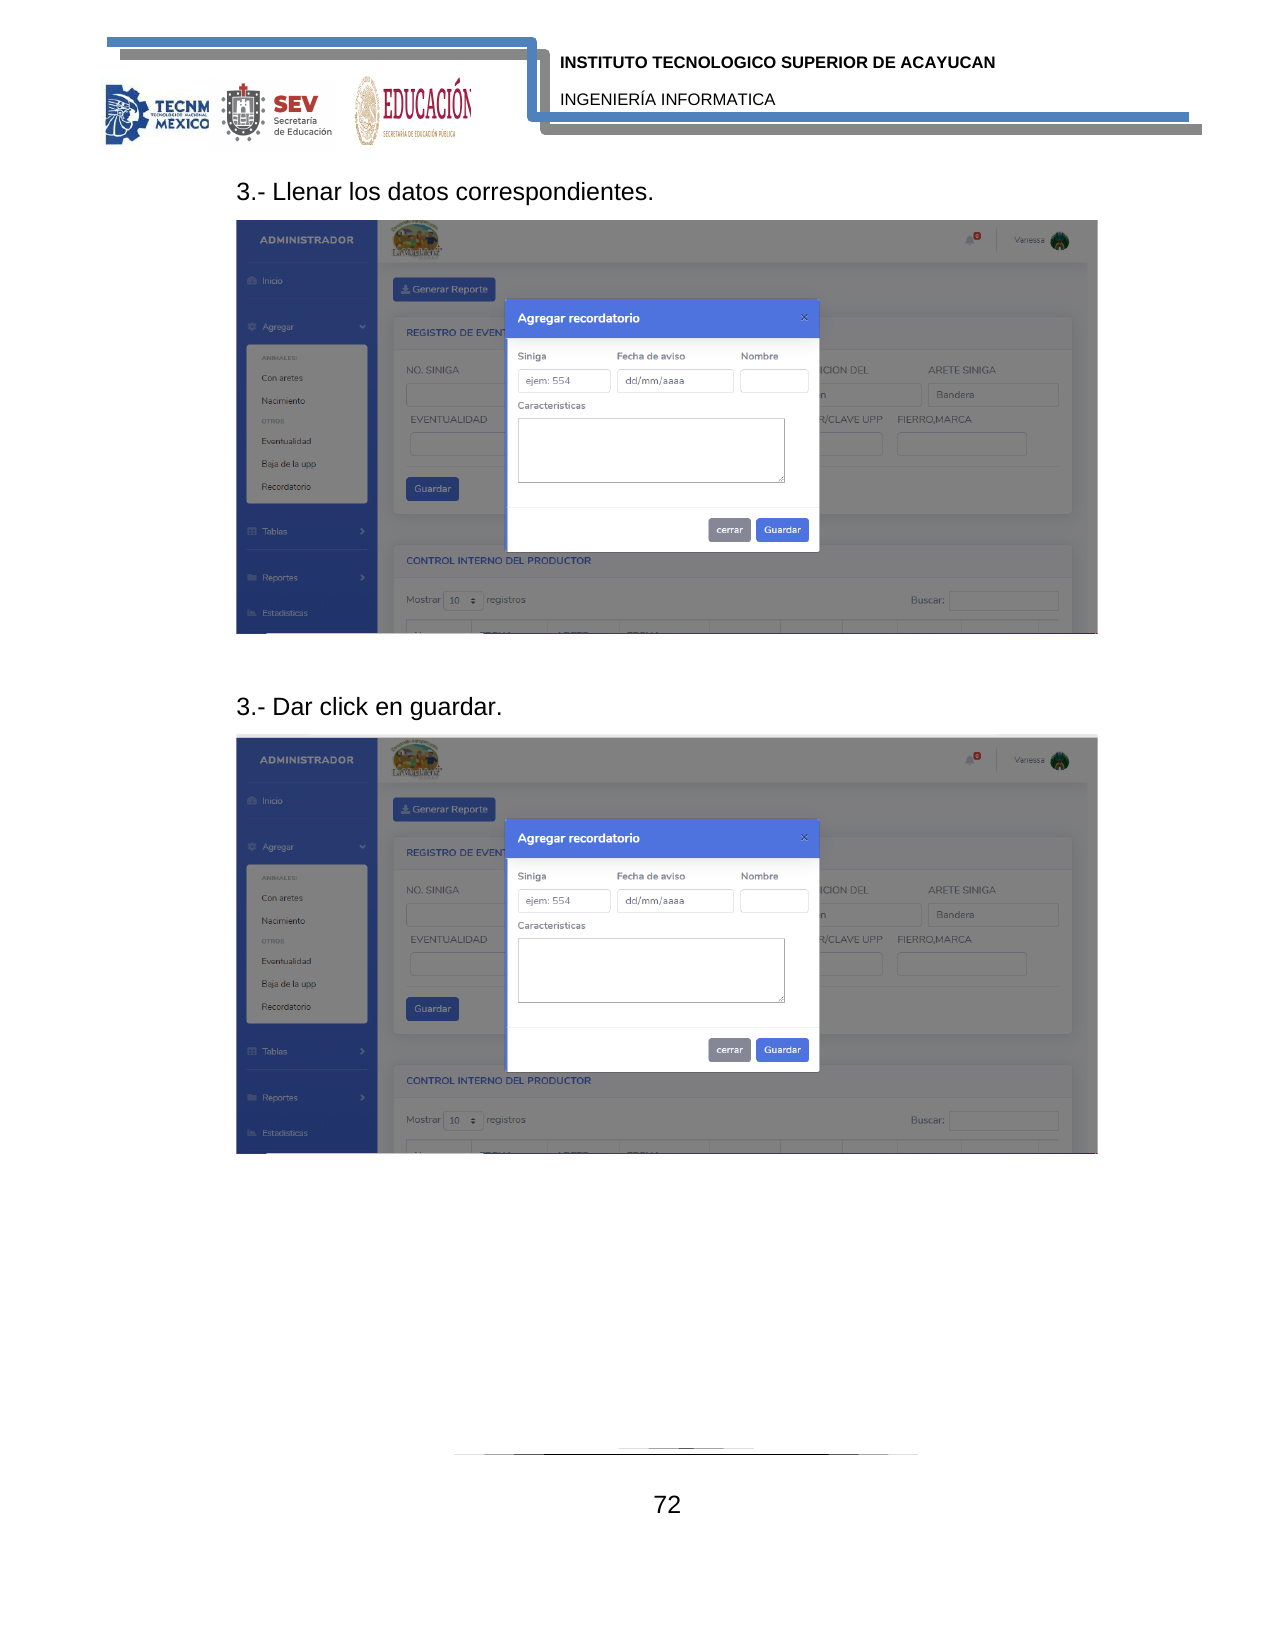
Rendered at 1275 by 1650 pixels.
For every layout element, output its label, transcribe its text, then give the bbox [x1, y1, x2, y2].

text 3.- Llenar los datos correspondientes. [236, 177, 1098, 206]
picture [101, 75, 339, 151]
picture [236, 220, 1098, 634]
text 3.- Dar click en guardar. [236, 692, 1098, 720]
picture [355, 76, 471, 145]
picture [236, 734, 1098, 1154]
